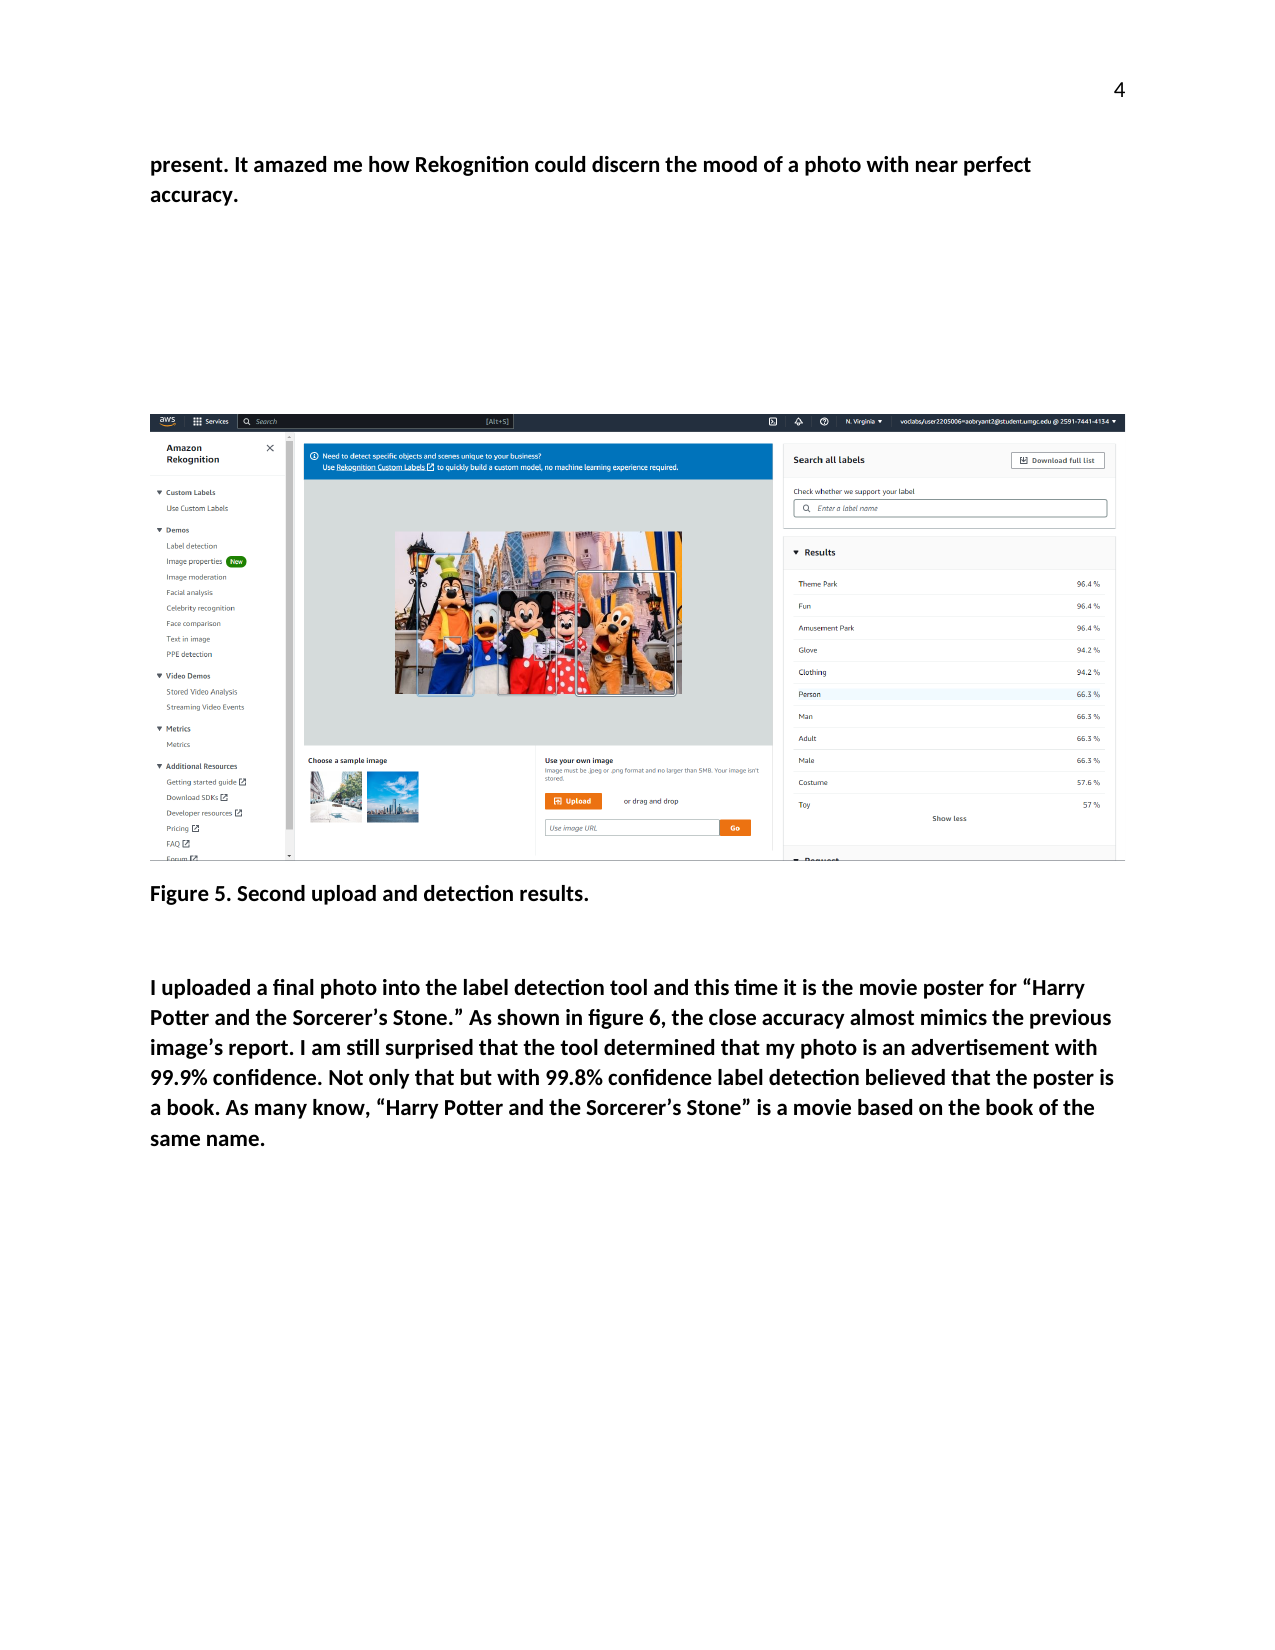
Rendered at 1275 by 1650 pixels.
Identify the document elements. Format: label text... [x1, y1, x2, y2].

text Figure 5. Second upload and detection results. [150, 879, 1125, 907]
text I uploaded a final photo into the label detection tool and this time it is the movie poster for “Harry Potter and the Sorcerer’s Stone.” As shown in figure 6, the close accuracy almost mimics the previous image’s report. I am still surprised that the tool determined that my photo is an advertisement with 99.9% confidence. Not only that but with 99.8% confidence label detection believed that the poster is a book. As many know, “Harry Potter and the Sorcerer’s Stone” is a movie based on the book of the same name. [150, 973, 1125, 1152]
picture [150, 414, 1125, 861]
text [150, 150, 1125, 208]
